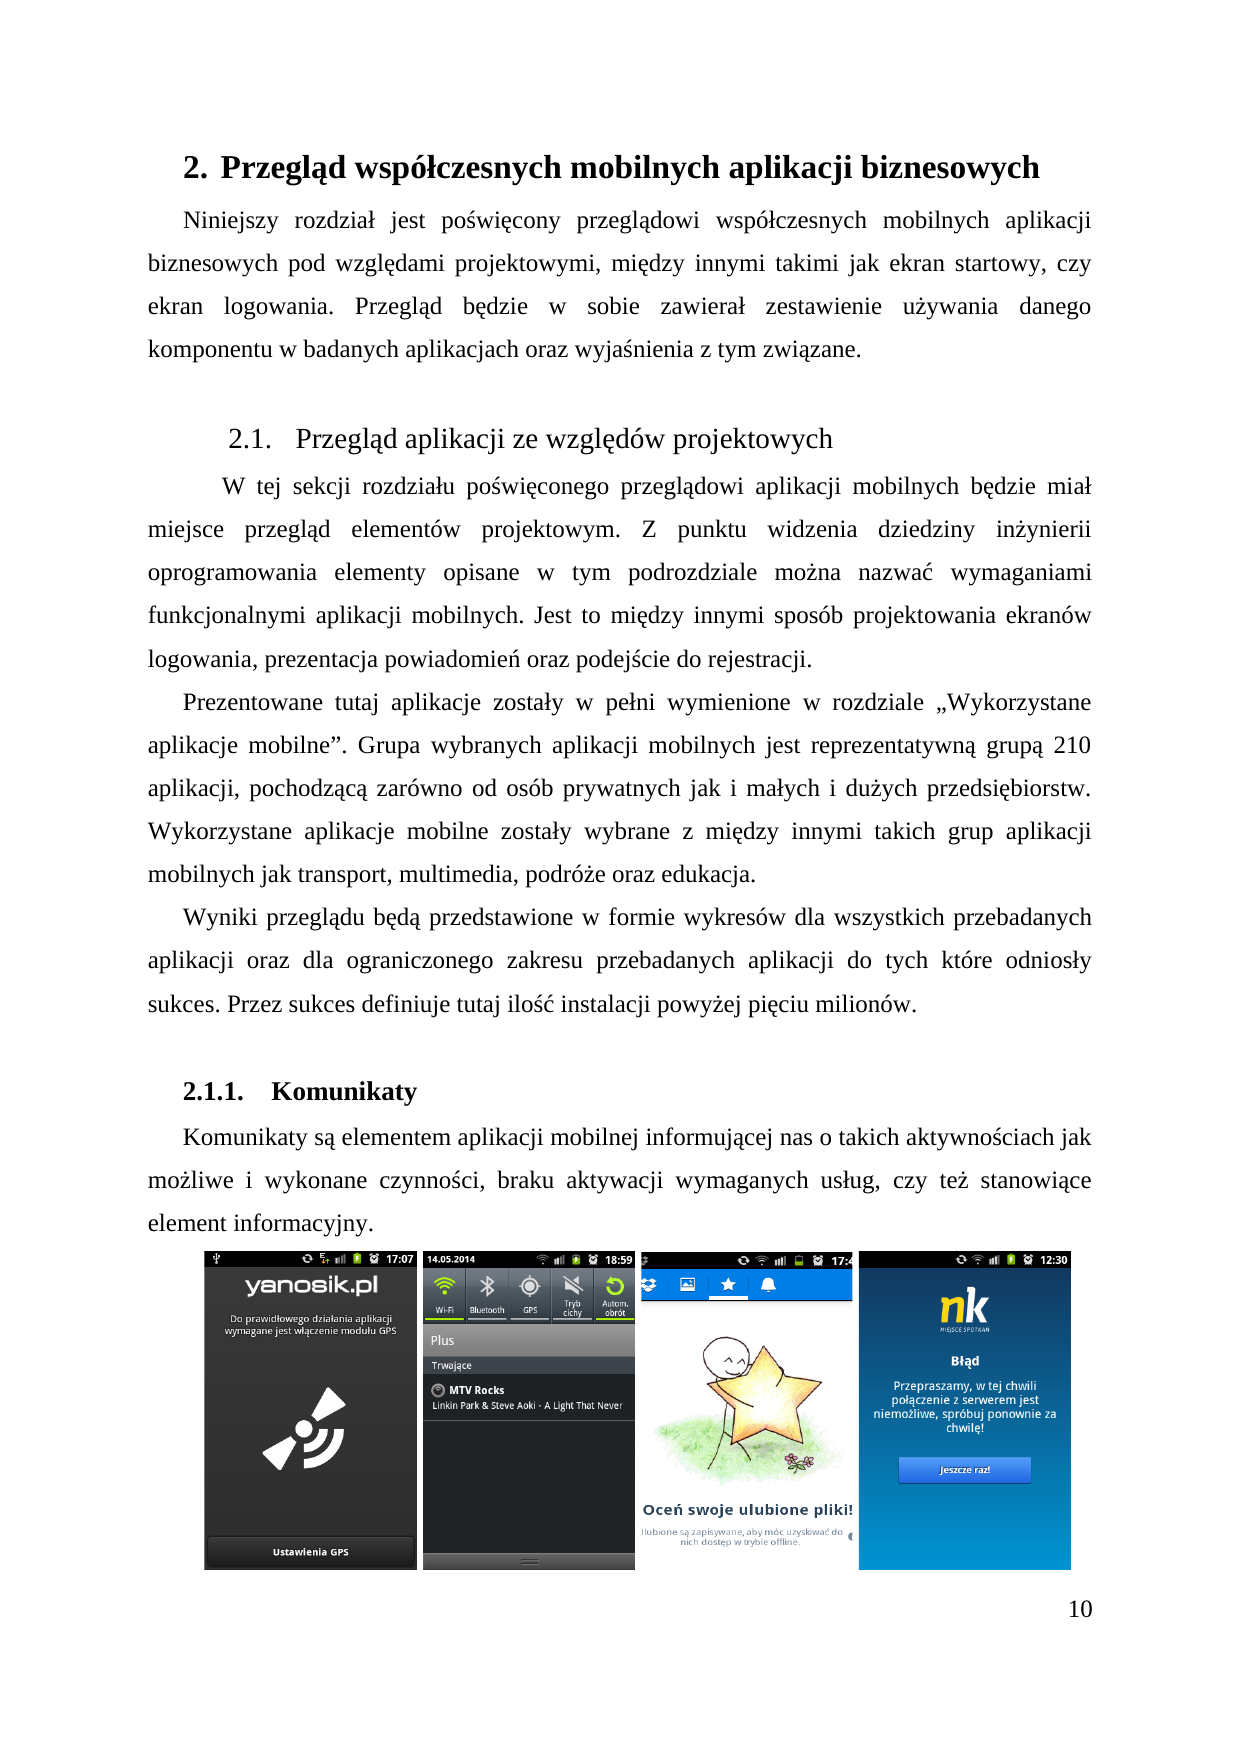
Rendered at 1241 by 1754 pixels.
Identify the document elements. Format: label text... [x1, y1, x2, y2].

picture [899, 1458, 1031, 1483]
subtitle Przegląd współczesnych mobilnych aplikacji biznesowych [183, 148, 1092, 186]
picture [858, 1423, 1071, 1433]
text Wyniki przeglądu będą przedstawione w formie wykresów dla wszystkich przebadanych aplikacji oraz dla ograniczonego zakresu przebadanych aplikacji do tych które odniosły sukces. Przez sukces definiuje tutaj ilość instalacji powyżej pięciu milionów. [148, 902, 1092, 1017]
picture [423, 1251, 635, 1570]
text Prezentowane tutaj aplikacje zostały w pełni wymienione w rozdziale „Wykorzystane aplikacje mobilne”. Grupa wybranych aplikacji mobilnych jest reprezentatywną grupą 210 aplikacji, pochodzącą zarówno od osób prywatnych jak i małych i dużych przedsiębiorstw. Wykorzystane aplikacje mobilne zostały wybrane z między innymi takich grup aplikacji mobilnych jak transport, multimedia, podróże oraz edukacja. [148, 687, 1092, 888]
picture [204, 1251, 417, 1570]
subtitle Komunikaty [183, 1075, 1092, 1106]
text Niniejszy rozdział jest poświęcony przeglądowi współczesnych mobilnych aplikacji biznesowych pod względami projektowymi, między innymi takimi jak ekran startowy, czy ekran logowania. Przegląd będzie w sobie zawierał zestawienie używania danego komponentu w badanych aplikacjach oraz wyjaśnienia z tym związane. [148, 205, 1092, 363]
picture [858, 1251, 1071, 1420]
subtitle Przegląd aplikacji ze względów projektowych [228, 421, 1092, 454]
picture [641, 1252, 853, 1570]
text Komunikaty są elementem aplikacji mobilnej informującej nas o takich aktywnościach jak możliwe i wykonane czynności, braku aktywacji wymaganych usług, czy też stanowiące element informacyjny. [148, 1122, 1092, 1237]
text W tej sekcji rozdziału poświęconego przeglądowi aplikacji mobilnych będzie miał miejsce przegląd elementów projektowym. Z punktu widzenia dziedziny inżynierii oprogramowania elementy opisane w tym podrozdziale można nazwać wymaganiami funkcjonalnymi aplikacji mobilnych. Jest to między innymi sposób projektowania ekranów logowania, prezentacja powiadomień oraz podejście do rejestracji. [148, 471, 1092, 672]
